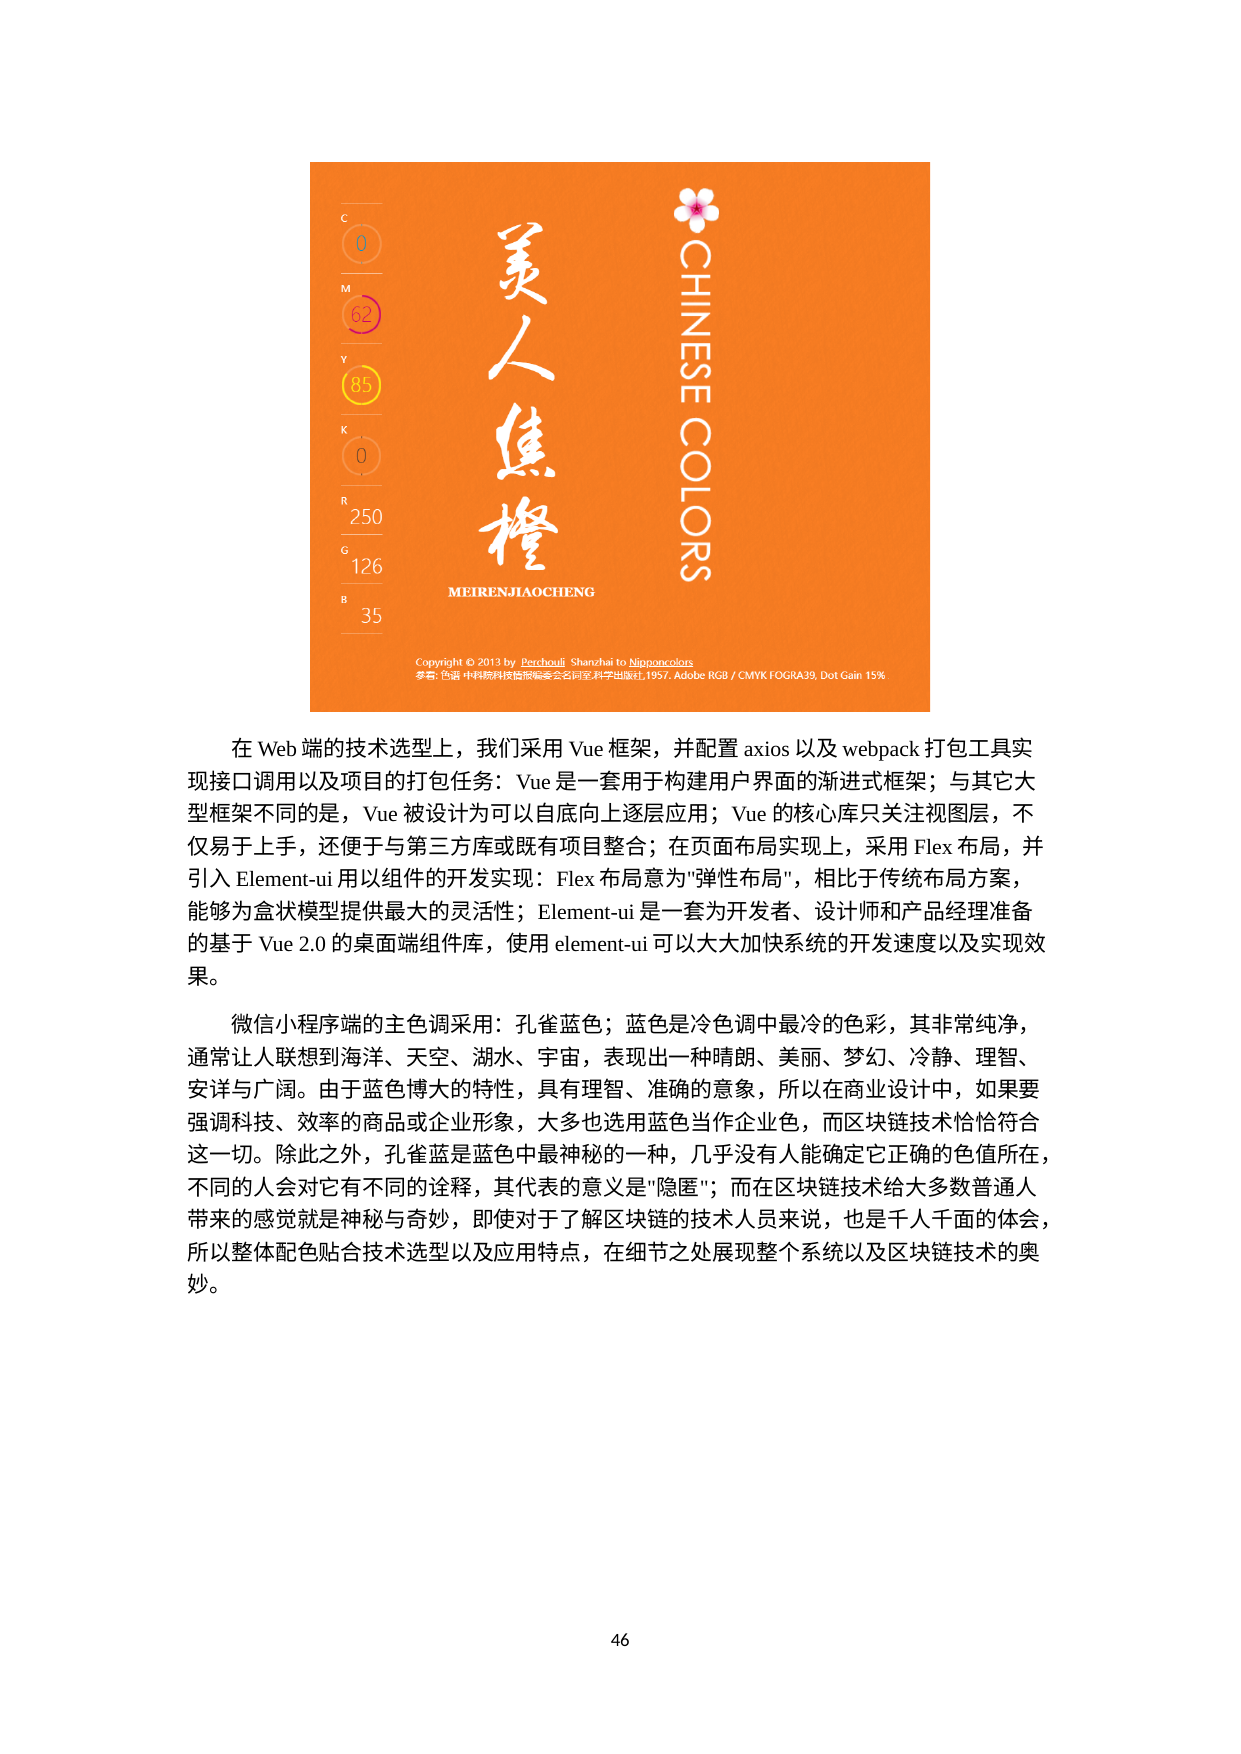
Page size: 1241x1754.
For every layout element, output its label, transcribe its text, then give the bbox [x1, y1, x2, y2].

picture [310, 162, 930, 712]
text 在Web端的技术选型上，我们采用Vue框架，并配置axios以及webpack打包工具实现接口调用以及项目的打包任务：Vue是一套用于构建用户界面的渐进式框架；与其它大型框架不同的是，Vue 被设计为可以自底向上逐层应用；Vue 的核心库只关注视图层，不仅易于上手，还便于与第三方库或既有项目整合；在页面布局实现上，采用Flex布局，并引入Element-ui用以组件的开发实现：Flex布局意为"弹性布局"，相比于传统布局方案，能够为盒状模型提供最大的灵活性；Element-ui是一套为开发者、设计师和产品经理准备的基于 Vue 2.0 的桌面端组件库，使用element-ui可以大大加快系统的开发速度以及实现效果。 [187, 731, 1053, 991]
text 微信小程序端的主色调采用：孔雀蓝色；蓝色是冷色调中最冷的色彩，其非常纯净，通常让人联想到海洋、天空、湖水、宇宙，表现出一种晴朗、美丽、梦幻、冷静、理智、安详与广阔。由于蓝色博大的特性，具有理智、准确的意象，所以在商业设计中，如果要强调科技、效率的商品或企业形象，大多也选用蓝色当作企业色，而区块链技术恰恰符合这一切。除此之外，孔雀蓝是蓝色中最神秘的一种，几乎没有人能确定它正确的色值所在，不同的人会对它有不同的诠释，其代表的意义是"隐匿"；而在区块链技术给大多数普通人带来的感觉就是神秘与奇妙，即使对于了解区块链的技术人员来说，也是千人千面的体会，所以整体配色贴合技术选型以及应用特点，在细节之处展现整个系统以及区块链技术的奥妙。 [187, 1007, 1053, 1299]
